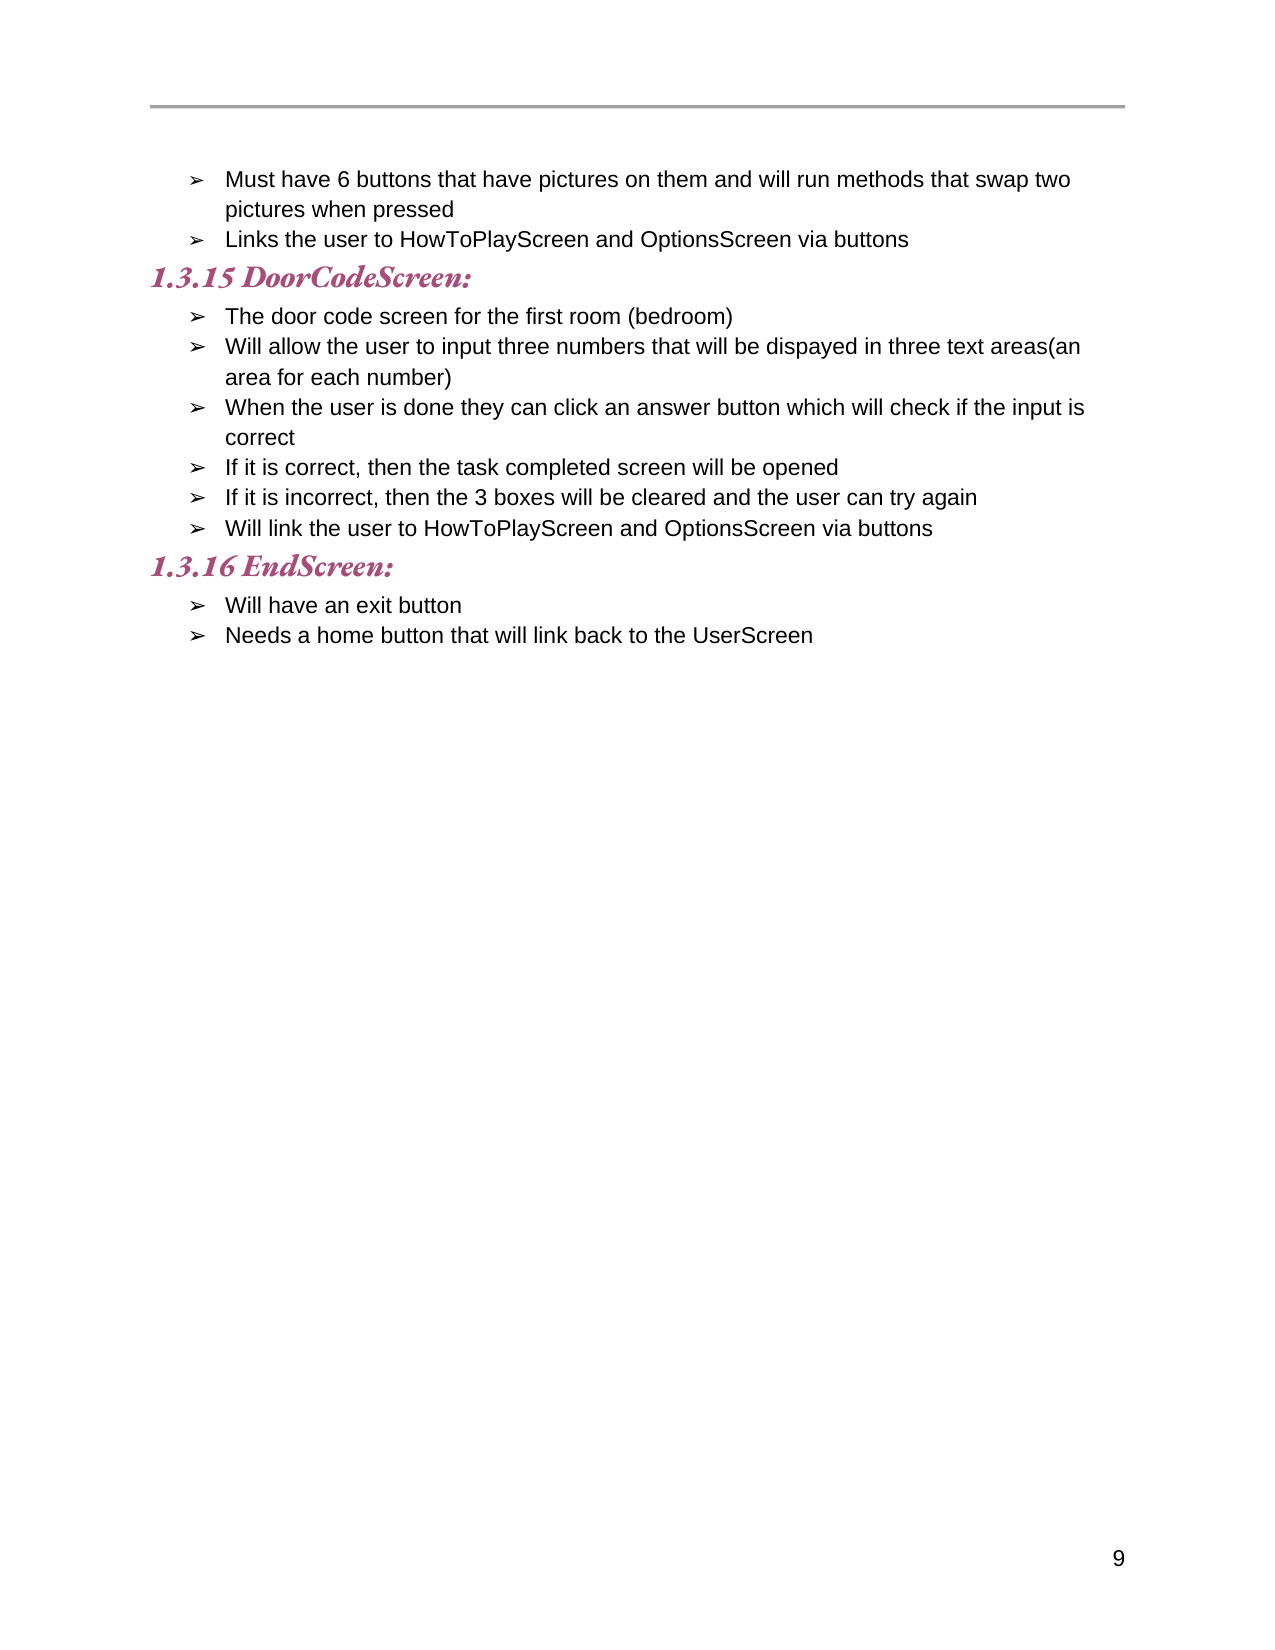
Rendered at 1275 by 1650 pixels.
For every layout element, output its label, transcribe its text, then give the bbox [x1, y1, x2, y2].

list If it is correct, then the task completed screen will be opened [187, 454, 1125, 481]
list If it is incorrect, then the 3 boxes will be cleared and the user can try again [187, 484, 1125, 511]
list Will allow the user to input three numbers that will be dispayed in three text areas(an area for each number) [187, 333, 1125, 390]
list Needs a home button that will link back to the UserScreen [187, 622, 1125, 648]
subtitle 1.3.15 DoorCodeScreen: [150, 256, 1125, 297]
list When the user is done they can click an answer button which will check if the input is correct [187, 394, 1125, 450]
list Must have 6 buttons that have pictures on them and will run methods that swap two pictures when pressed [187, 166, 1125, 222]
list The door code screen for the first room (bedroom) [187, 303, 1125, 329]
list Will have an exit button [187, 592, 1125, 618]
list Links the user to HowToPlayScreen and OptionsScreen via buttons [187, 226, 1125, 252]
list Will link the user to HowToPlayScreen and OptionsScreen via buttons [187, 514, 1125, 541]
subtitle 1.3.16 EndScreen: [150, 545, 1125, 586]
